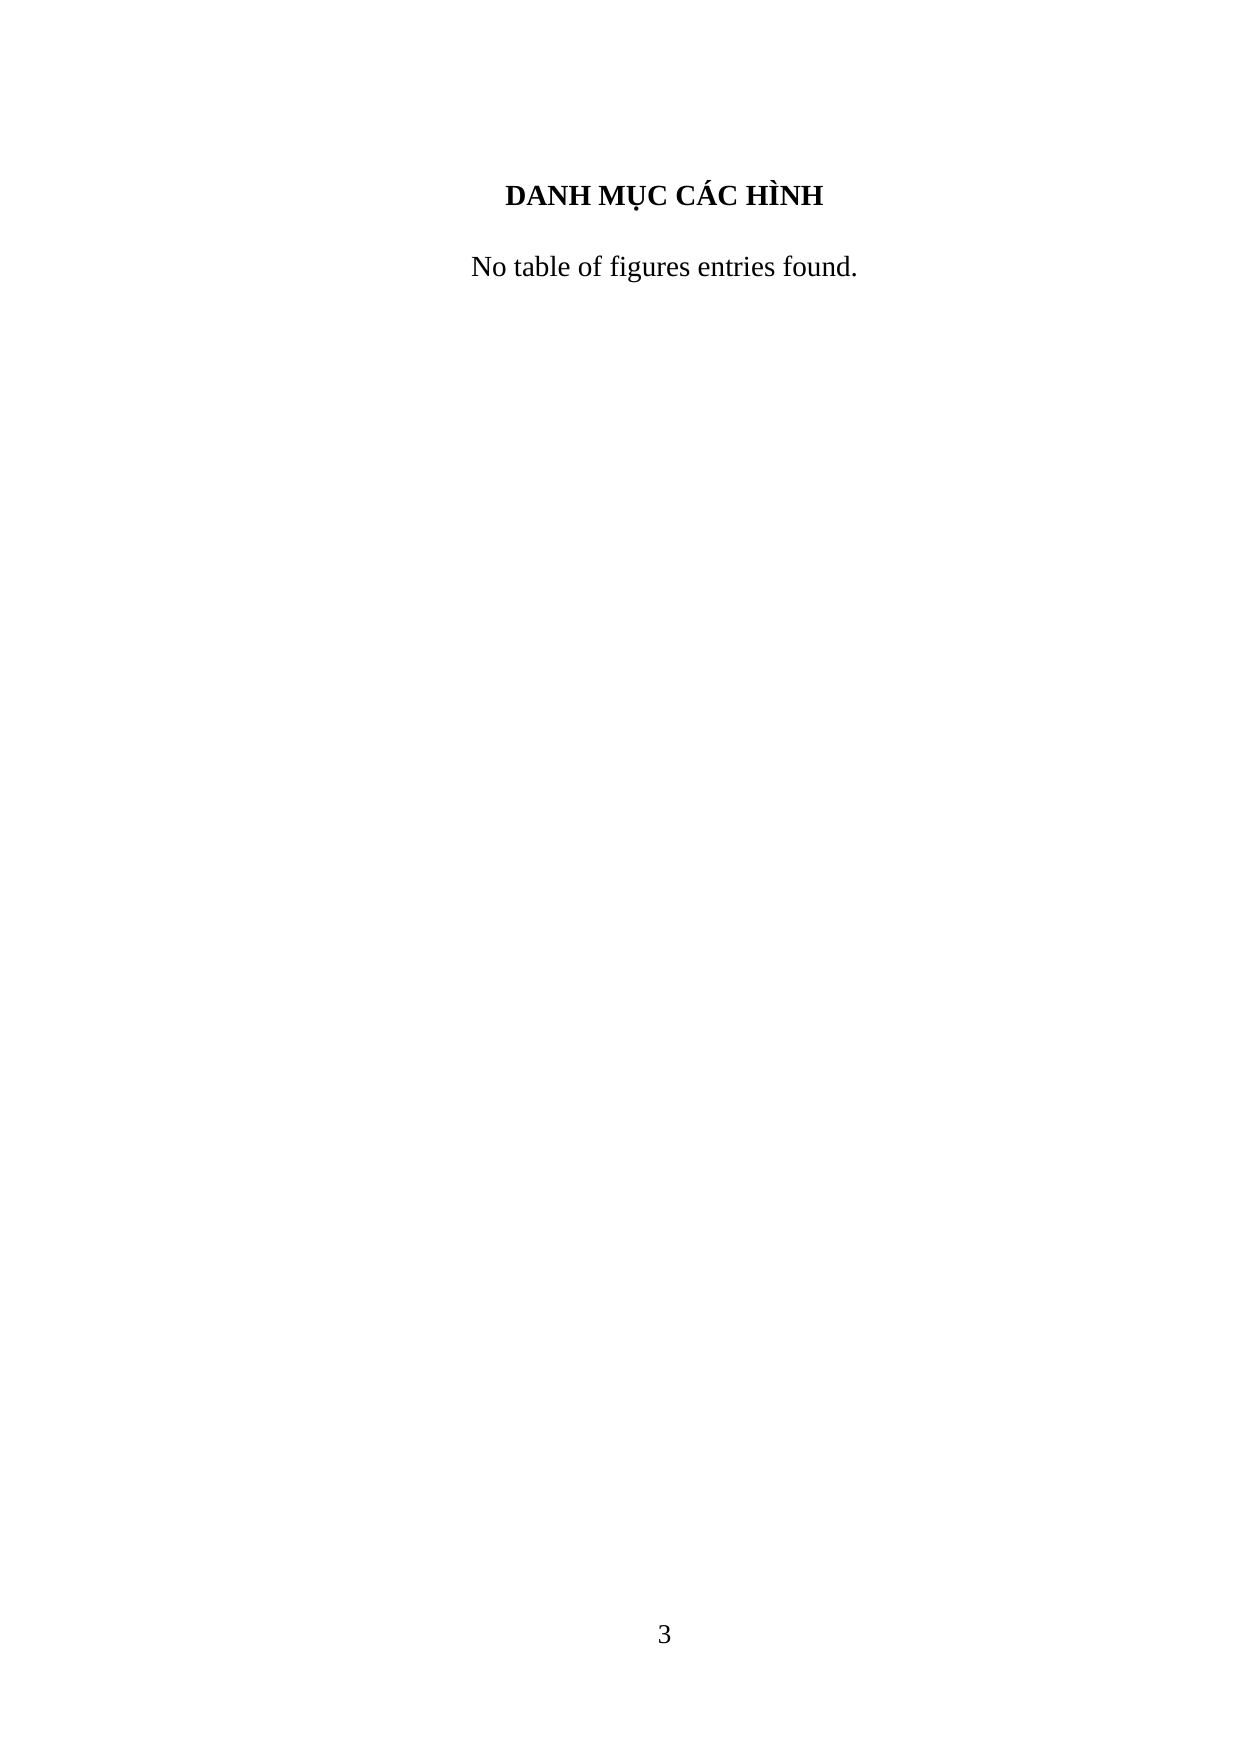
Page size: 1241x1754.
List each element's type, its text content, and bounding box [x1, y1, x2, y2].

text No table of figures entries found. [207, 249, 1122, 283]
text DANH MỤC CÁC HÌNH [207, 178, 1122, 212]
